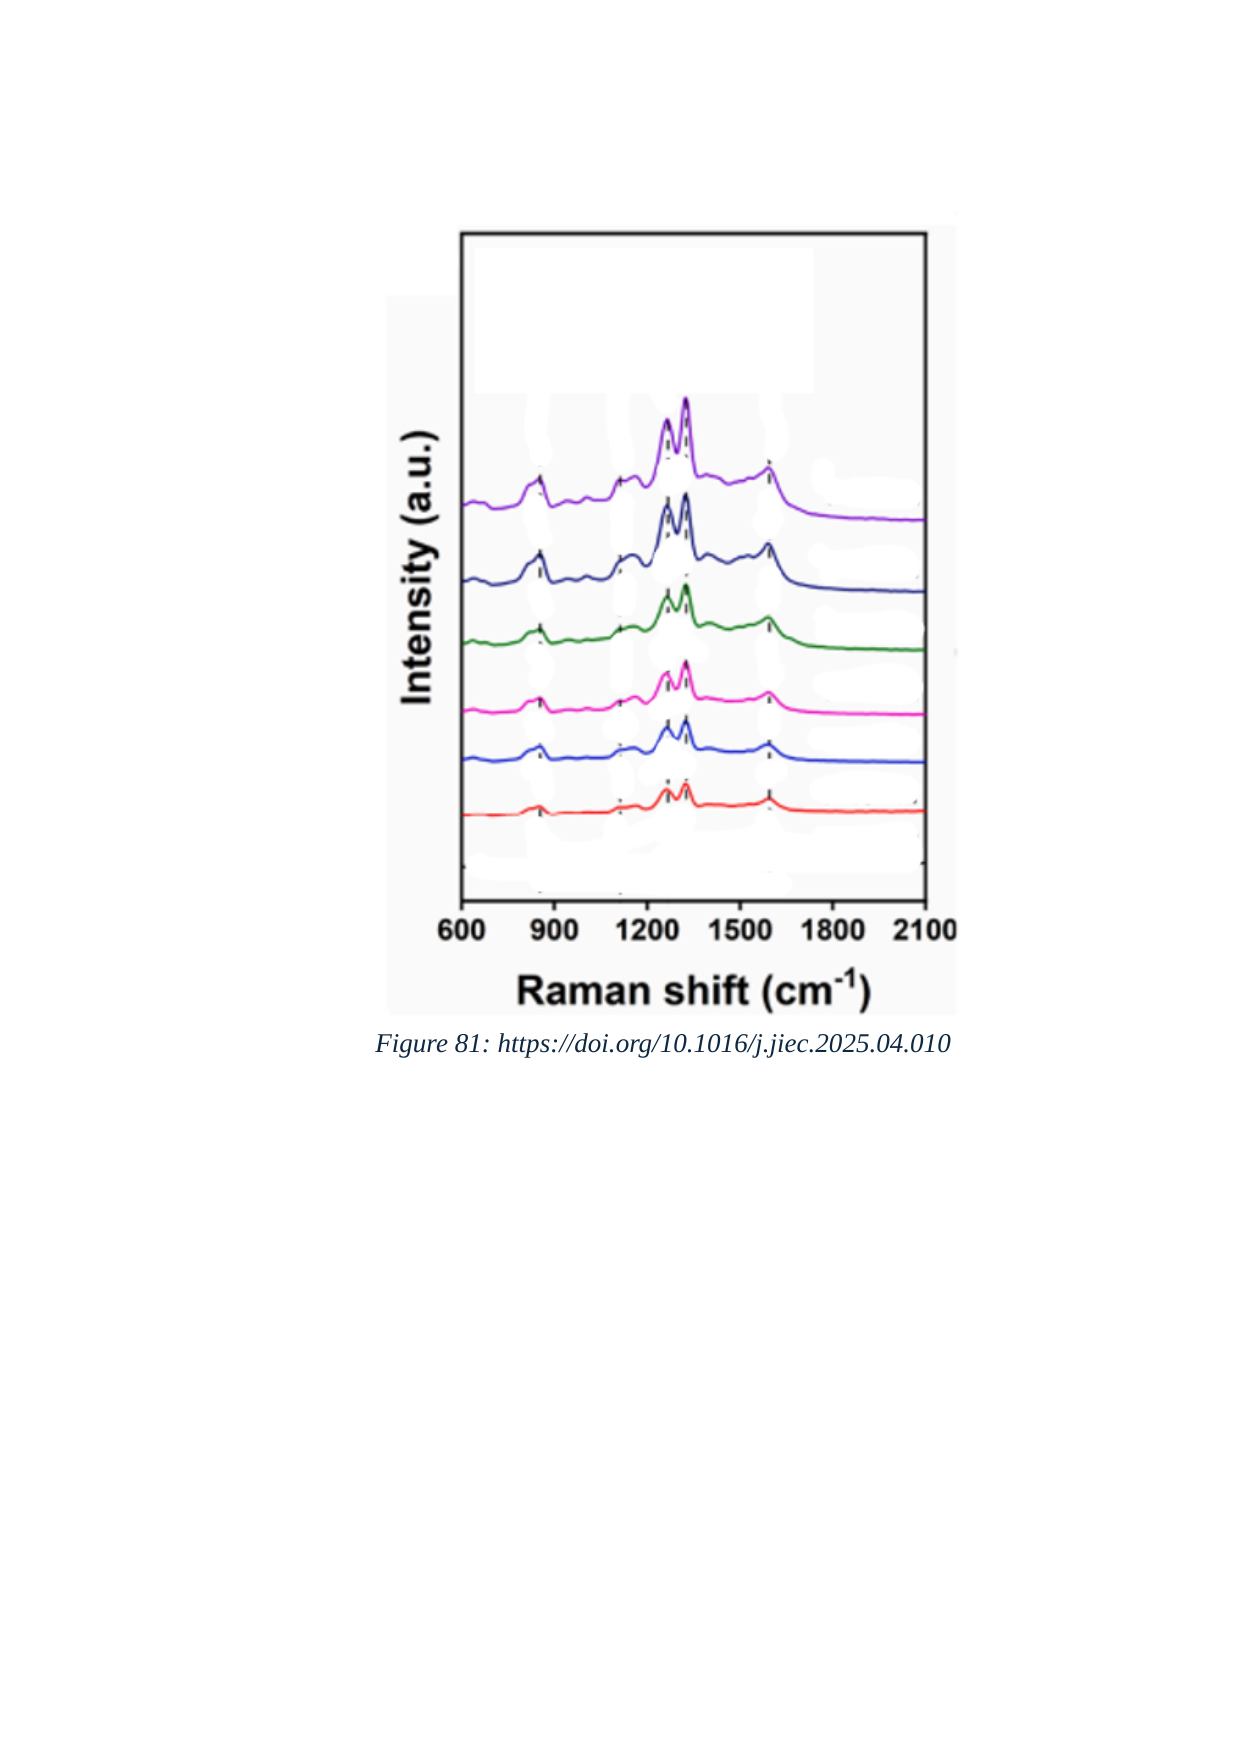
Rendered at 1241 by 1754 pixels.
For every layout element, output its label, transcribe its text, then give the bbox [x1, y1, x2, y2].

picture [365, 206, 963, 1028]
text Figure 81: https://doi.org/10.1016/j.jiec.2025.04.010 [207, 1027, 1122, 1058]
